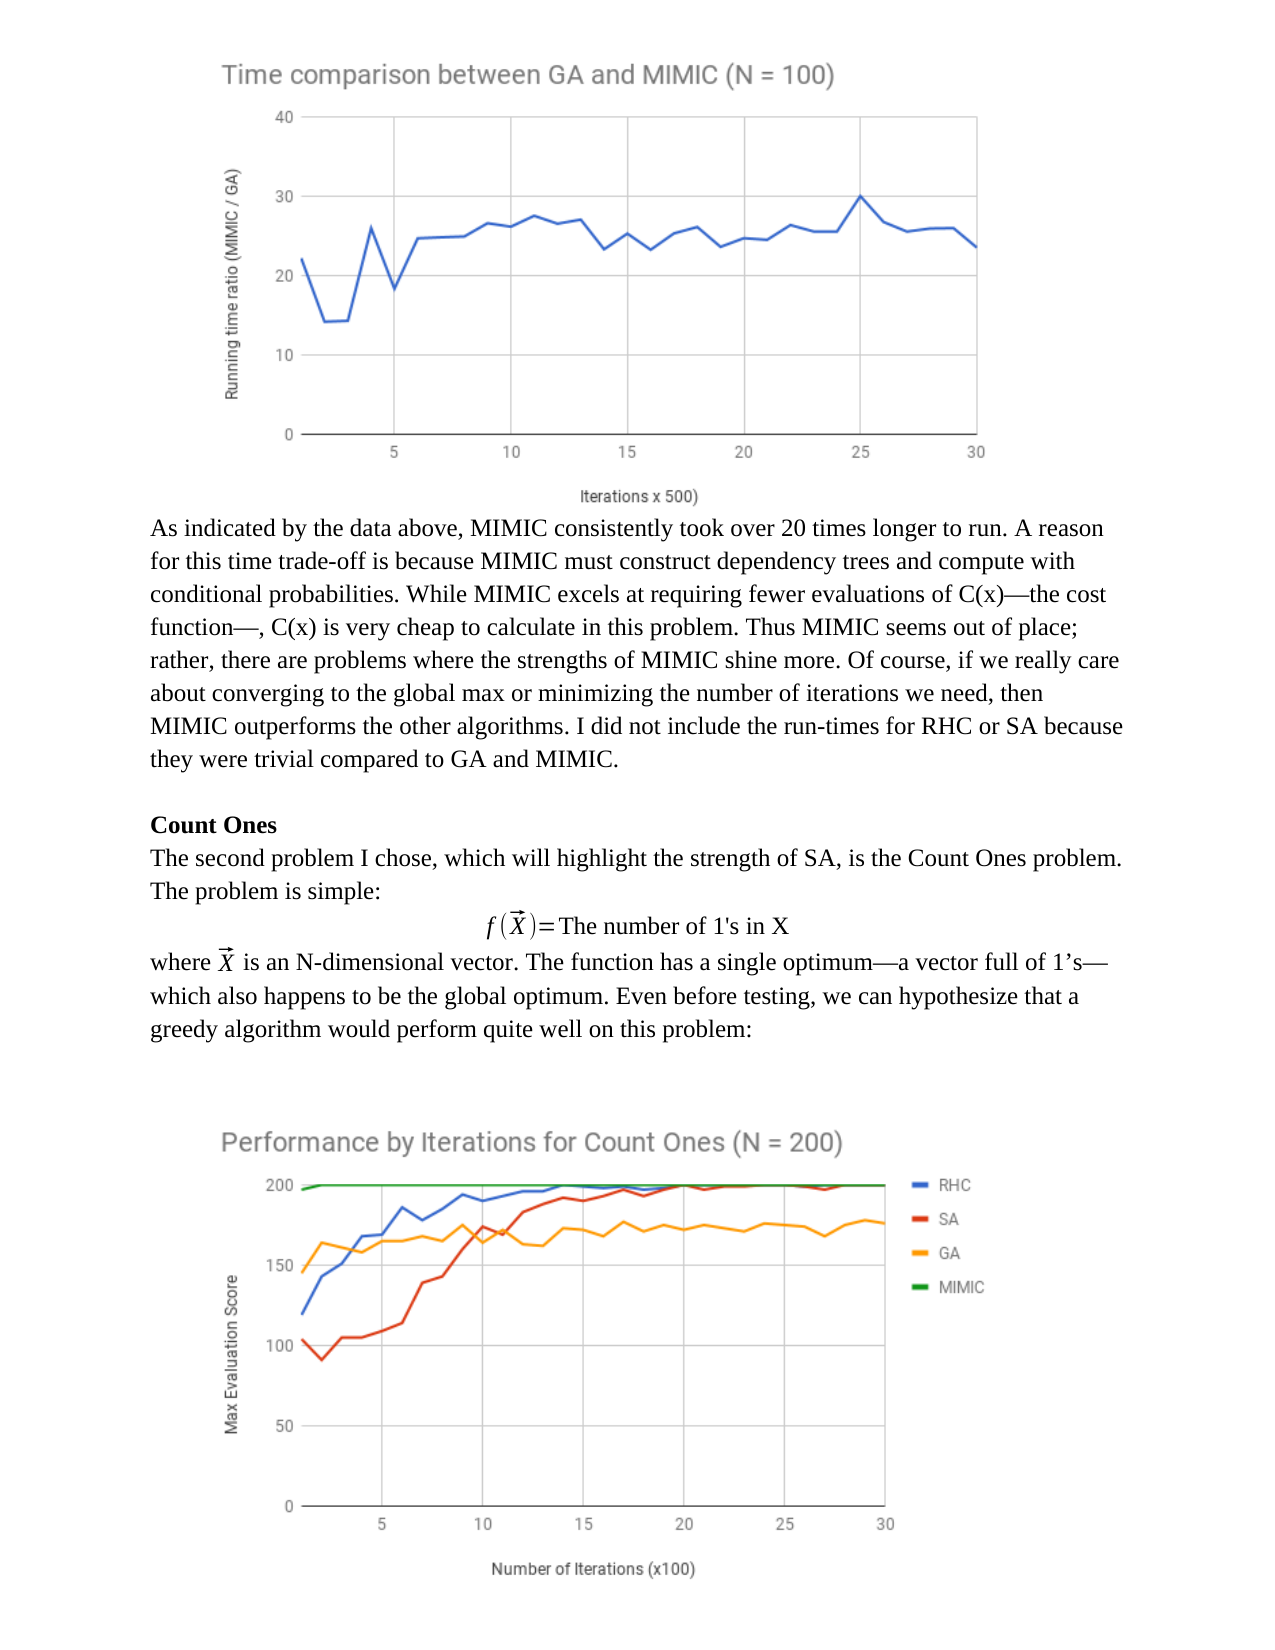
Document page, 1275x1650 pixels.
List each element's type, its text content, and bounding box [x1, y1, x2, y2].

text Count Ones [150, 810, 1125, 839]
text As indicated by the data above, MIMIC consistently took over 20 times longer to run. A reason for this time trade-off is because MIMIC must construct dependency trees and compute with conditional probabilities. While MIMIC excels at requiring fewer evaluations of C(x)—the cost function—, C(x) is very cheap to calculate in this problem. Thus MIMIC seems out of place; rather, there are problems where the strengths of MIMIC shine more. Of course, if we really care about converging to the global max or minimizing the number of iterations we need, then MIMIC outperforms the other algorithms. I did not include the run-times for RHC or SA because they were trivial compared to GA and MIMIC. [150, 513, 1125, 773]
text The second problem I chose, which will highlight the strength of SA, is the Count Ones problem. The problem is simple: [150, 843, 1125, 905]
picture [196, 33, 1002, 513]
text where is an N-dimensional vector. The function has a single optimum—a vector full of 1’s—which also happens to be the global optimum. Even before testing, we can hypothesize that a greedy algorithm would perform quite well on this problem: [150, 946, 1125, 1043]
picture [196, 1100, 1011, 1605]
